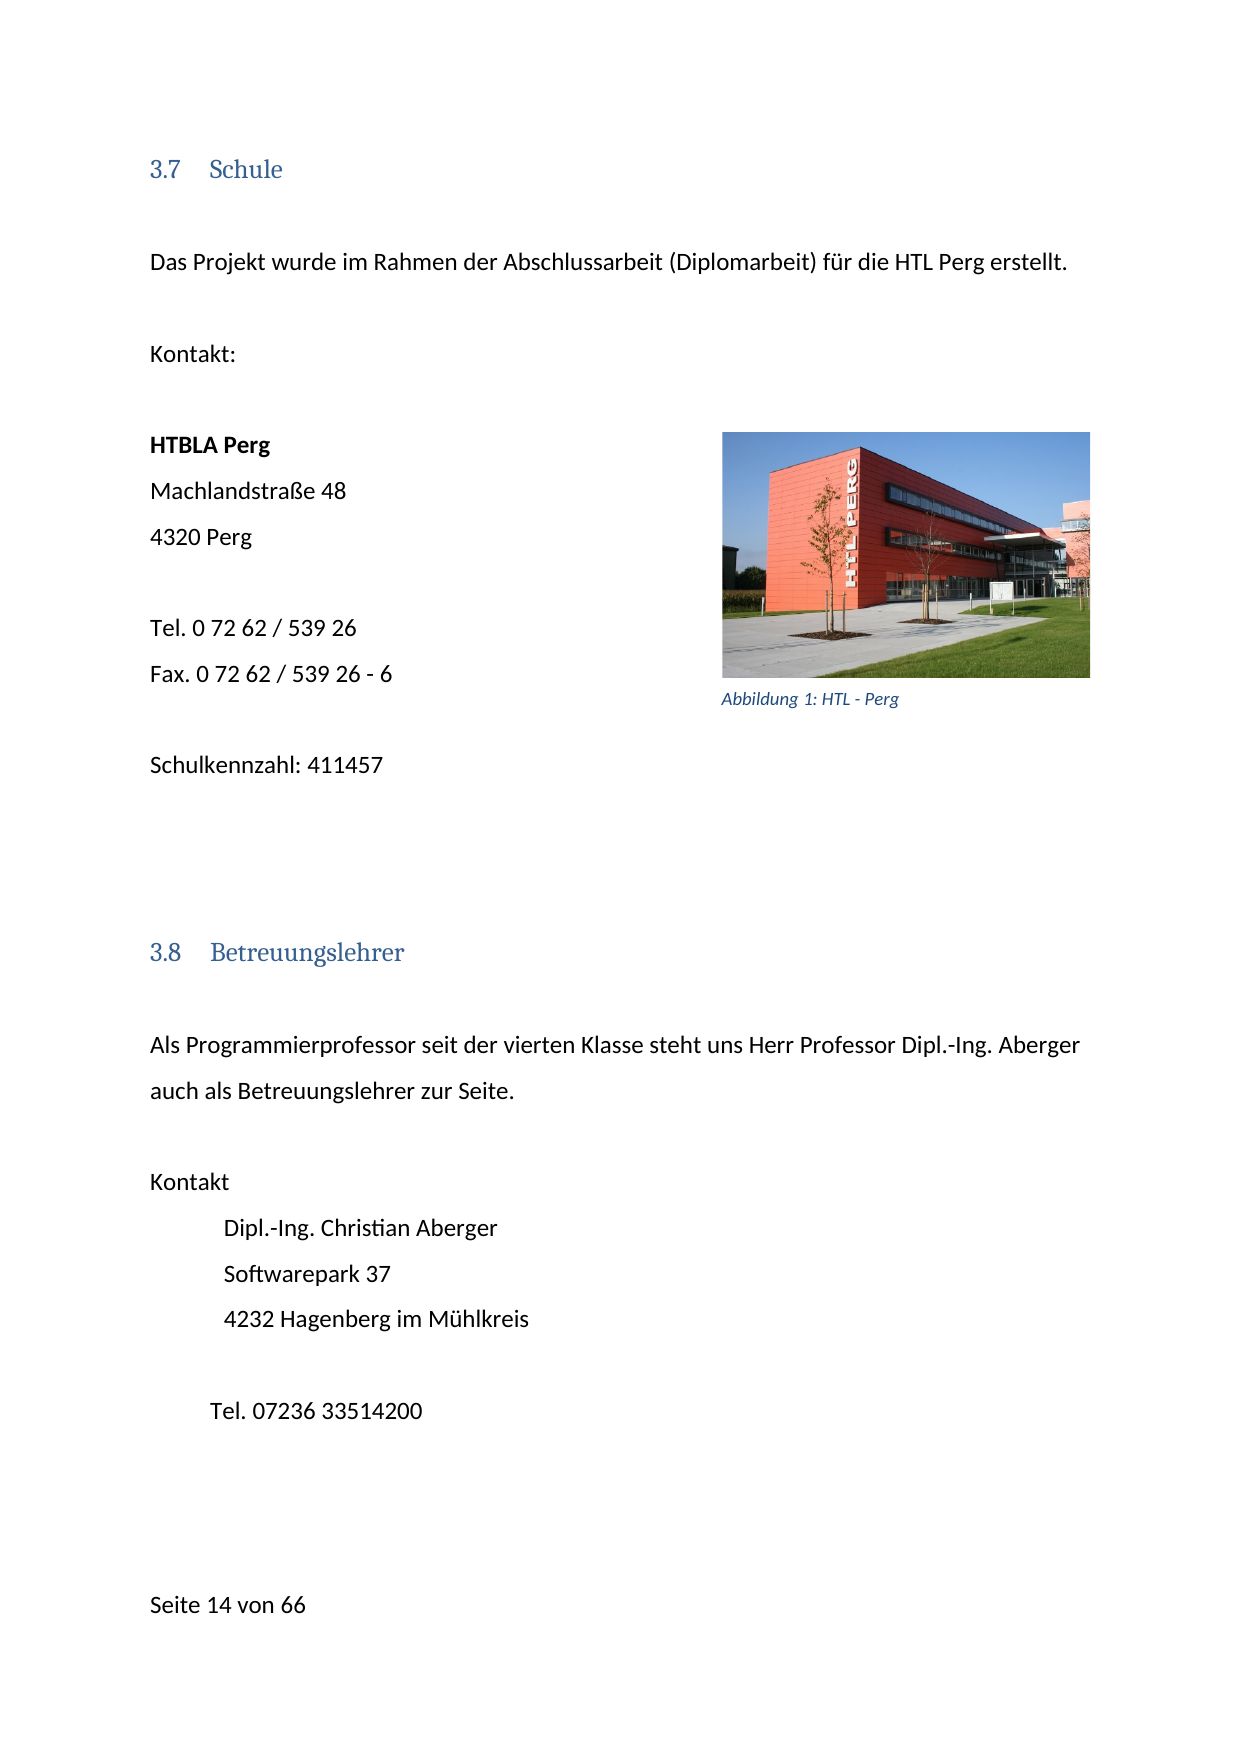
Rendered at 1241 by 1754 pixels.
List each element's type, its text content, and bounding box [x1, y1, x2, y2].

text 4232 Hagenberg im Mühlkreis [150, 1303, 1090, 1334]
text Dipl.-Ing. Christian Aberger [150, 1212, 1090, 1242]
subtitle Schule [150, 154, 1090, 185]
picture [722, 432, 1091, 678]
subtitle Betreuungslehrer [150, 937, 1090, 968]
text Kontakt: [150, 338, 1090, 368]
text Als Programmierprofessor seit der vierten Klasse steht uns Herr Professor Dipl.-Ing. Aberger auch als Betreuungslehrer zur Seite. [150, 1029, 1090, 1105]
text Das Projekt wurde im Rahmen der Abschlussarbeit (Diplomarbeit) für die HTL Perg erstellt. [150, 247, 1090, 277]
text Tel. 07236 33514200 [150, 1395, 1090, 1425]
text Kontakt [150, 1166, 1090, 1197]
text Softwarepark 37 [150, 1258, 1090, 1288]
